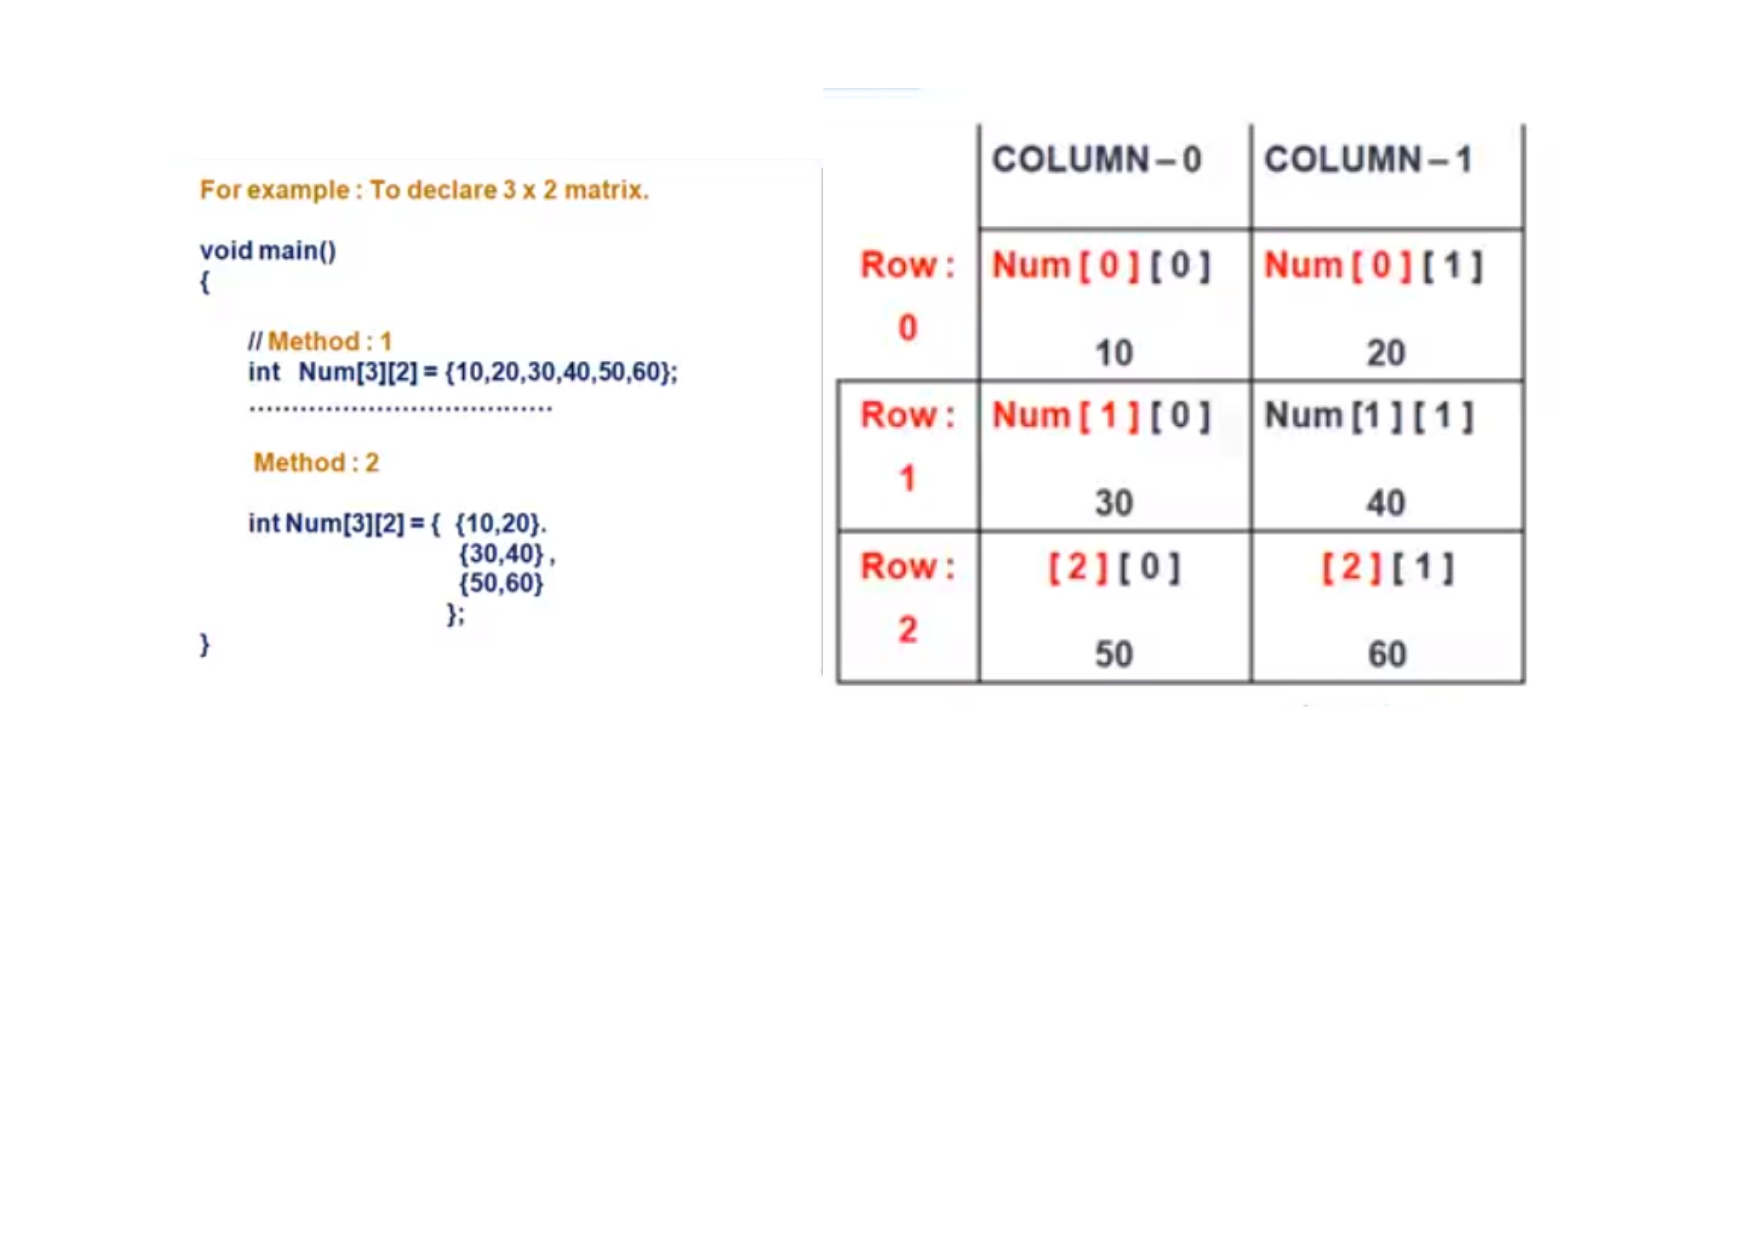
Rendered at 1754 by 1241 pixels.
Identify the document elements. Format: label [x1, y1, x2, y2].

picture [163, 88, 1570, 707]
